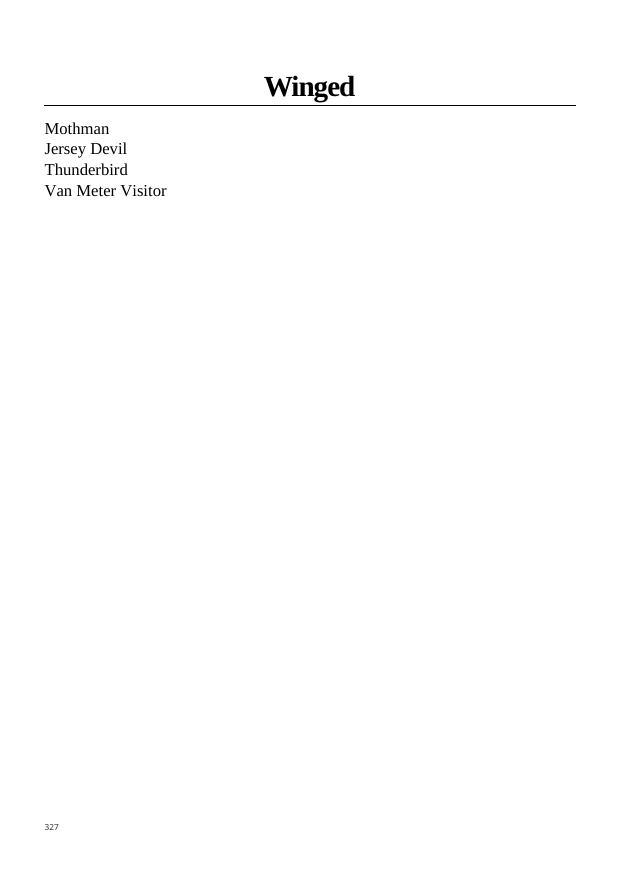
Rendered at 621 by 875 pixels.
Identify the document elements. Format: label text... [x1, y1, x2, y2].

text Van Meter Visitor [44, 180, 576, 199]
text Mothman [44, 118, 576, 138]
text Jersey Devil [44, 139, 576, 158]
text Thunderbird [44, 160, 576, 179]
subtitle Winged [44, 69, 576, 105]
